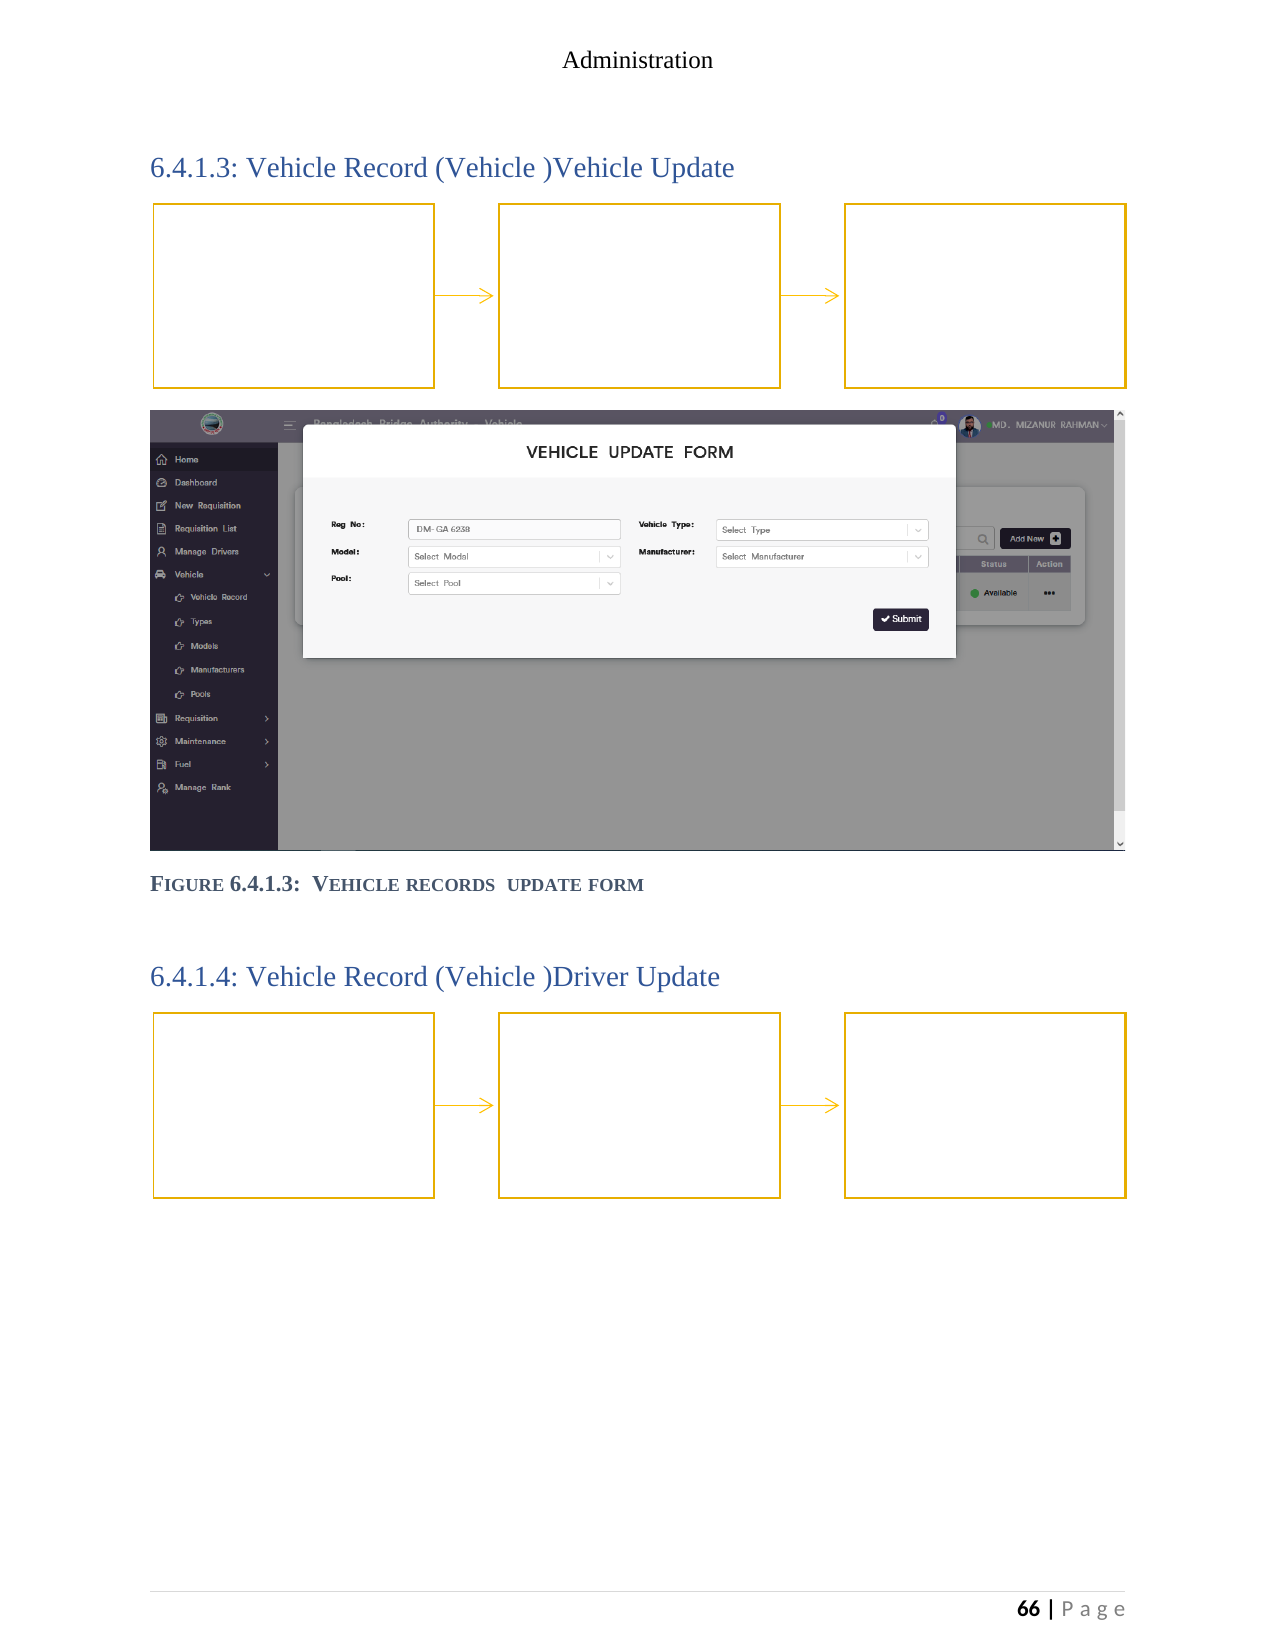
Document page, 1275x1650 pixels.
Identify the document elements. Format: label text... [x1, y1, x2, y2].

subtitle 6.4.1.3: Vehicle Record (Vehicle )Vehicle Update [150, 150, 1125, 183]
text Figure 6.4.1.3: Vehicle records update form [150, 870, 1125, 896]
picture [150, 410, 1125, 851]
subtitle 6.4.1.4: Vehicle Record (Vehicle )Driver Update [150, 959, 1125, 993]
